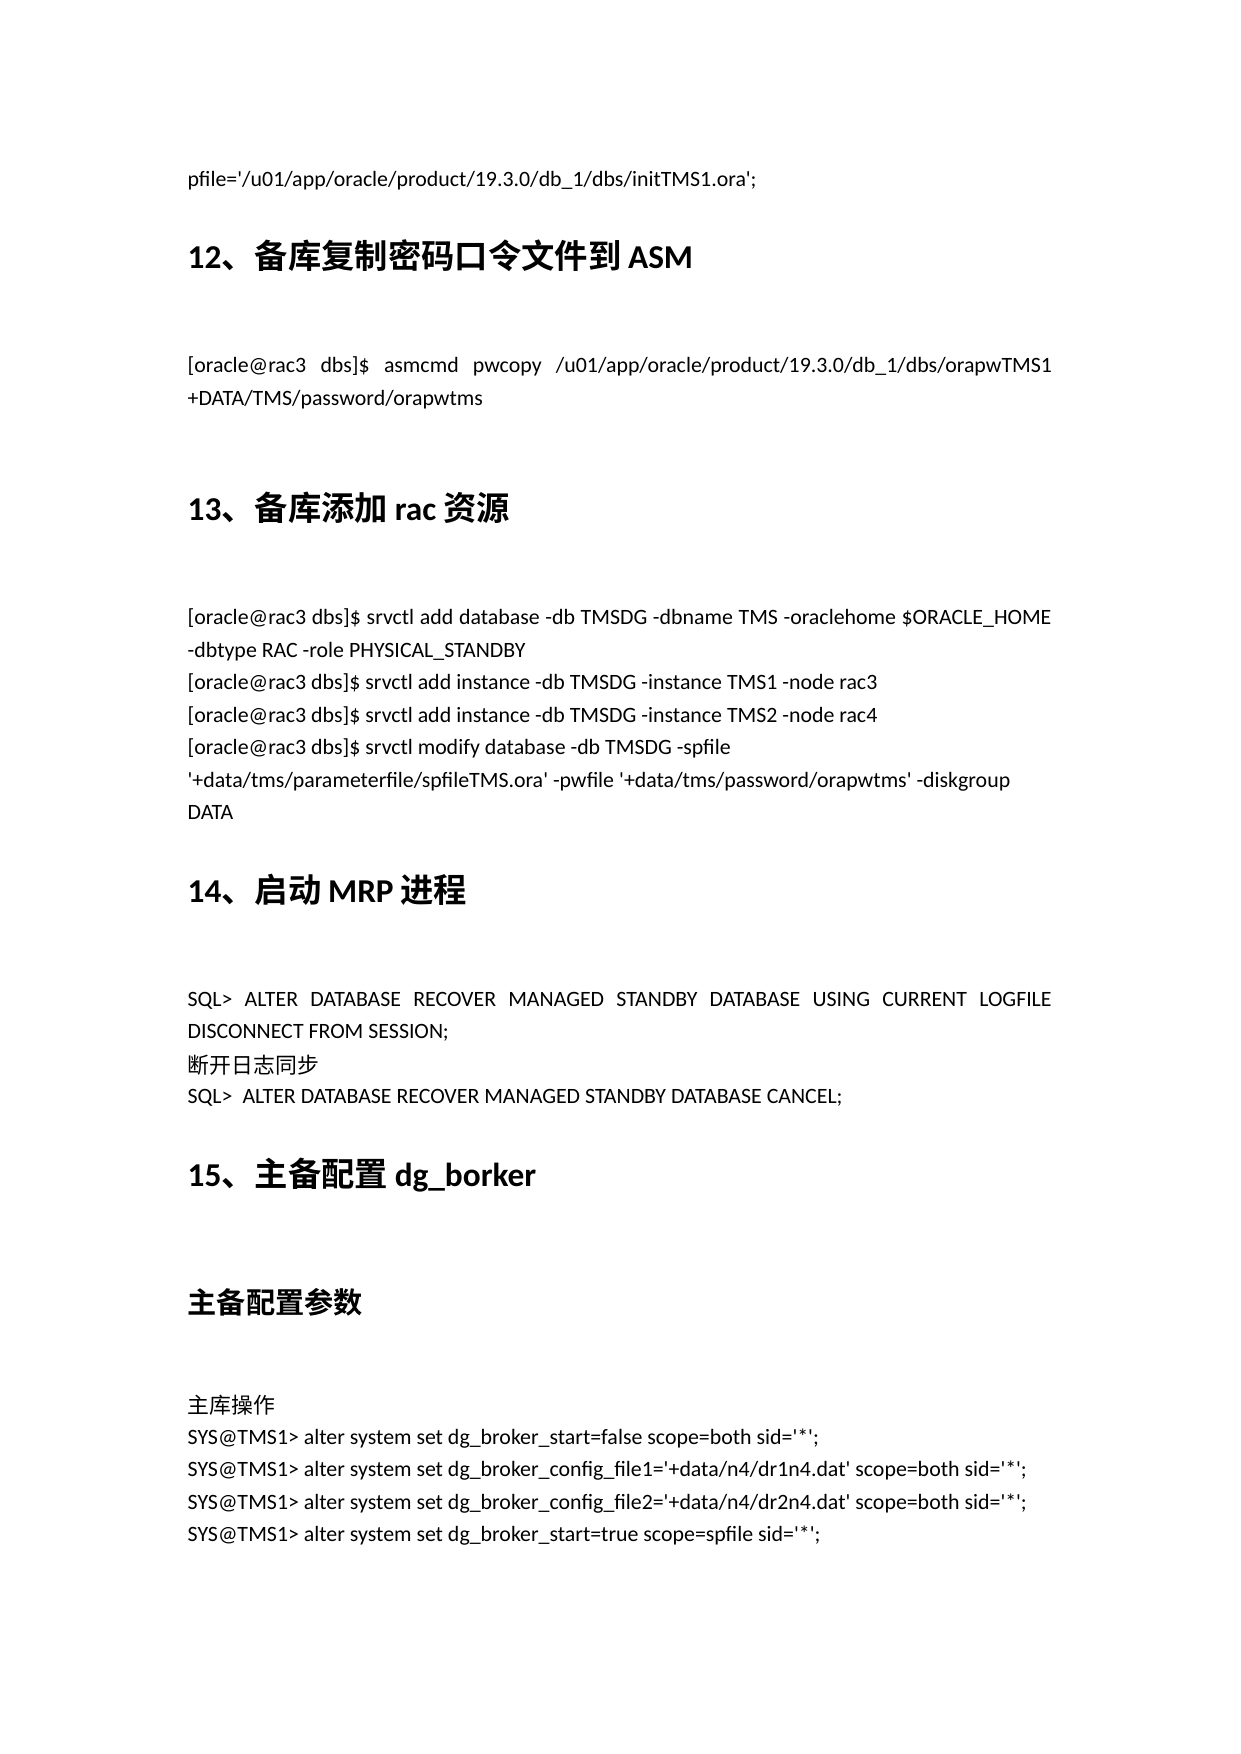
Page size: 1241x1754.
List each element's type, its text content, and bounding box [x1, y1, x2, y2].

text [187, 162, 1053, 194]
text [oracle@rac3 dbs]$ srvctl add database -db TMSDG -dbname TMS -oraclehome $ORACLE_HOME -dbtype RAC -role PHYSICAL_STANDBY [187, 601, 1053, 666]
text [oracle@rac3 dbs]$ srvctl modify database -db TMSDG -spfile '+data/tms/parameterfile/spfileTMS.ora' -pwfile '+data/tms/password/orapwtms' -diskgroup DATA [187, 731, 1053, 828]
text SYS@TMS1> alter system set dg_broker_config_file1='+data/n4/dr1n4.dat' scope=both sid='*'; [187, 1452, 1053, 1485]
text SQL> ALTER DATABASE RECOVER MANAGED STANDBY DATABASE USING CURRENT LOGFILE DISCONNECT FROM SESSION; [187, 982, 1053, 1047]
text SYS@TMS1> alter system set dg_broker_config_file2='+data/n4/dr2n4.dat' scope=both sid='*'; [187, 1485, 1053, 1517]
text SYS@TMS1> alter system set dg_broker_start=true scope=spfile sid='*'; [187, 1517, 1053, 1550]
subtitle 15、主备配置dg_borker [187, 1139, 1053, 1204]
text [oracle@rac3 dbs]$ srvctl add instance -db TMSDG -instance TMS2 -node rac4 [187, 698, 1053, 731]
text [oracle@rac3 dbs]$ srvctl add instance -db TMSDG -instance TMS1 -node rac3 [187, 666, 1053, 698]
text SQL> ALTER DATABASE RECOVER MANAGED STANDBY DATABASE CANCEL; [187, 1080, 1053, 1112]
text [oracle@rac3 dbs]$ asmcmd pwcopy /u01/app/oracle/product/19.3.0/db_1/dbs/orapwTMS1 +DATA/TMS/password/orapwtms [187, 349, 1053, 414]
subtitle 13、备库添加rac资源 [187, 473, 1053, 538]
text 断开日志同步 [187, 1047, 1053, 1080]
subtitle 主备配置参数 [187, 1269, 1053, 1334]
text SYS@TMS1> alter system set dg_broker_start=false scope=both sid='*'; [187, 1420, 1053, 1452]
subtitle 14、启动MRP进程 [187, 855, 1053, 920]
text 主库操作 [187, 1387, 1053, 1420]
subtitle 12、备库复制密码口令文件到ASM [187, 222, 1053, 287]
